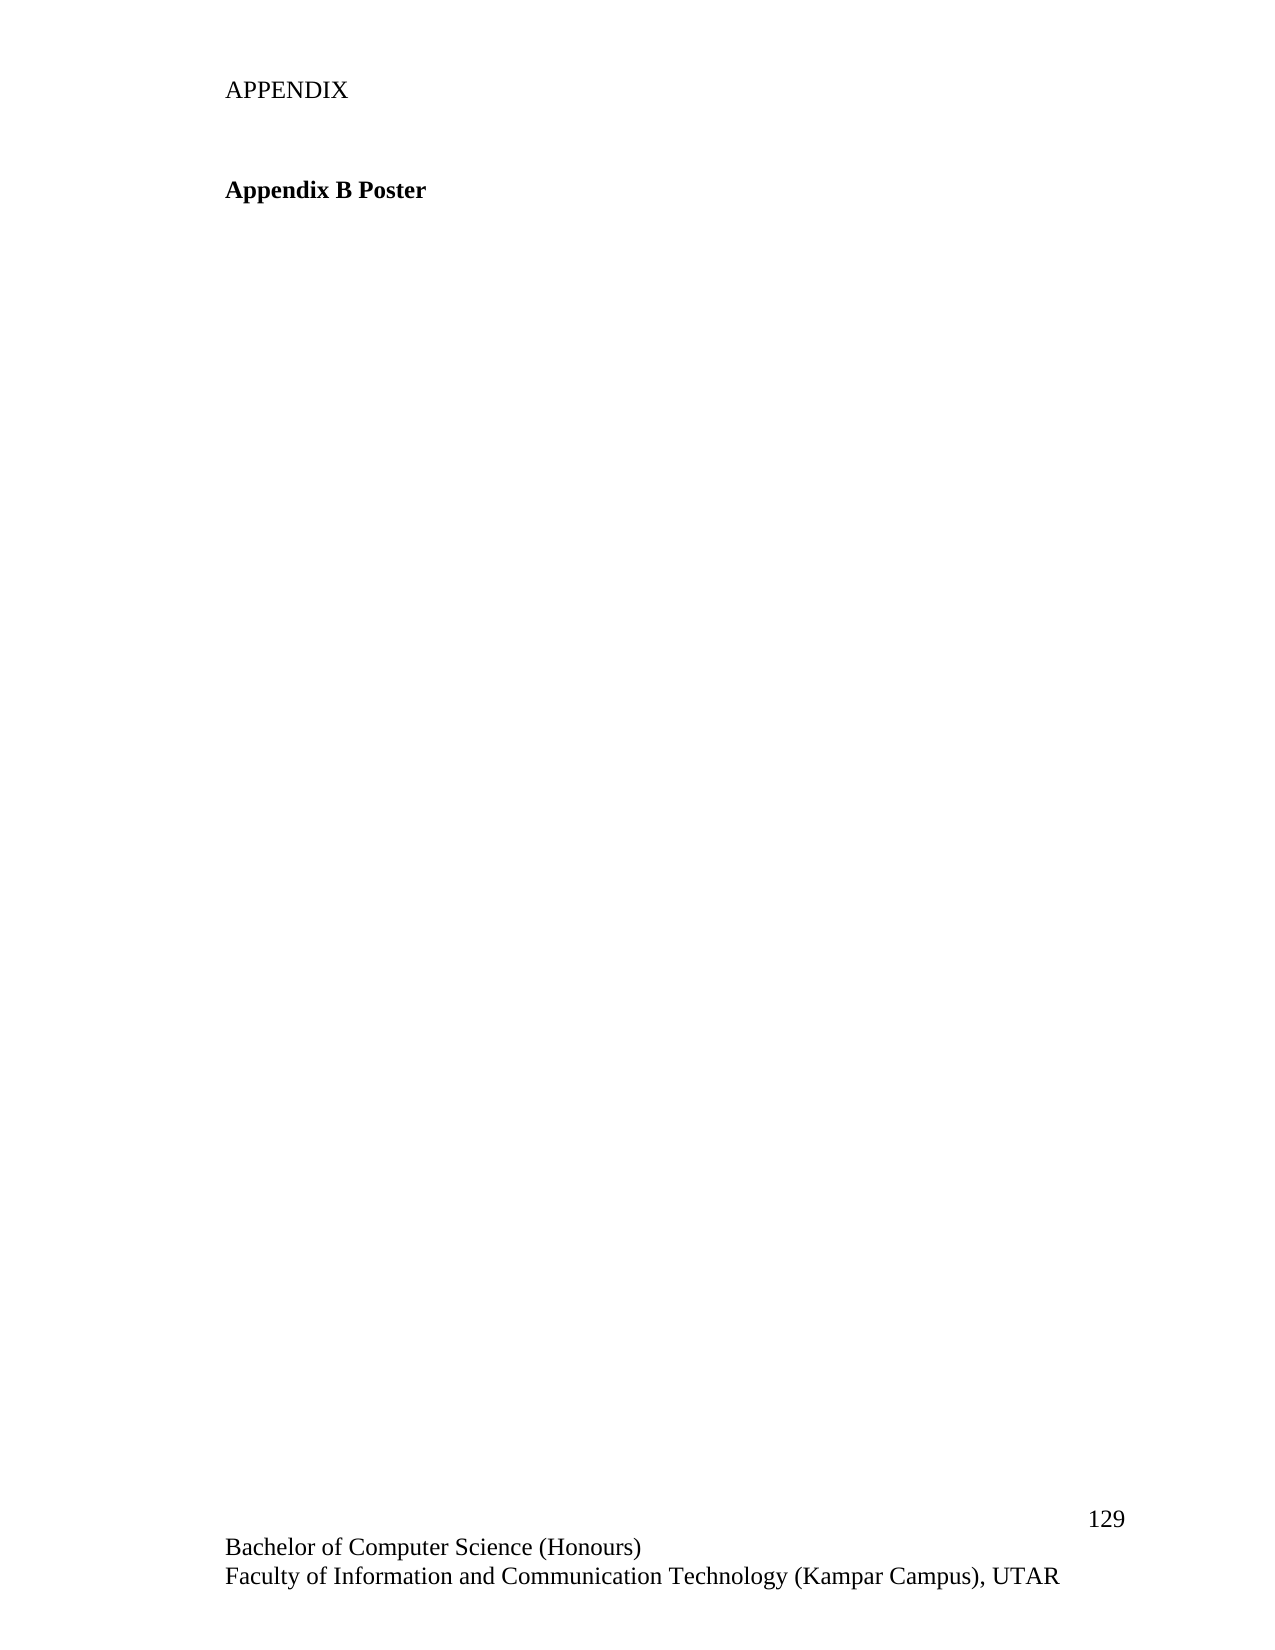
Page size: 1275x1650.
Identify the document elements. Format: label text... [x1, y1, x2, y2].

subtitle Appendix B Poster [225, 175, 1125, 204]
